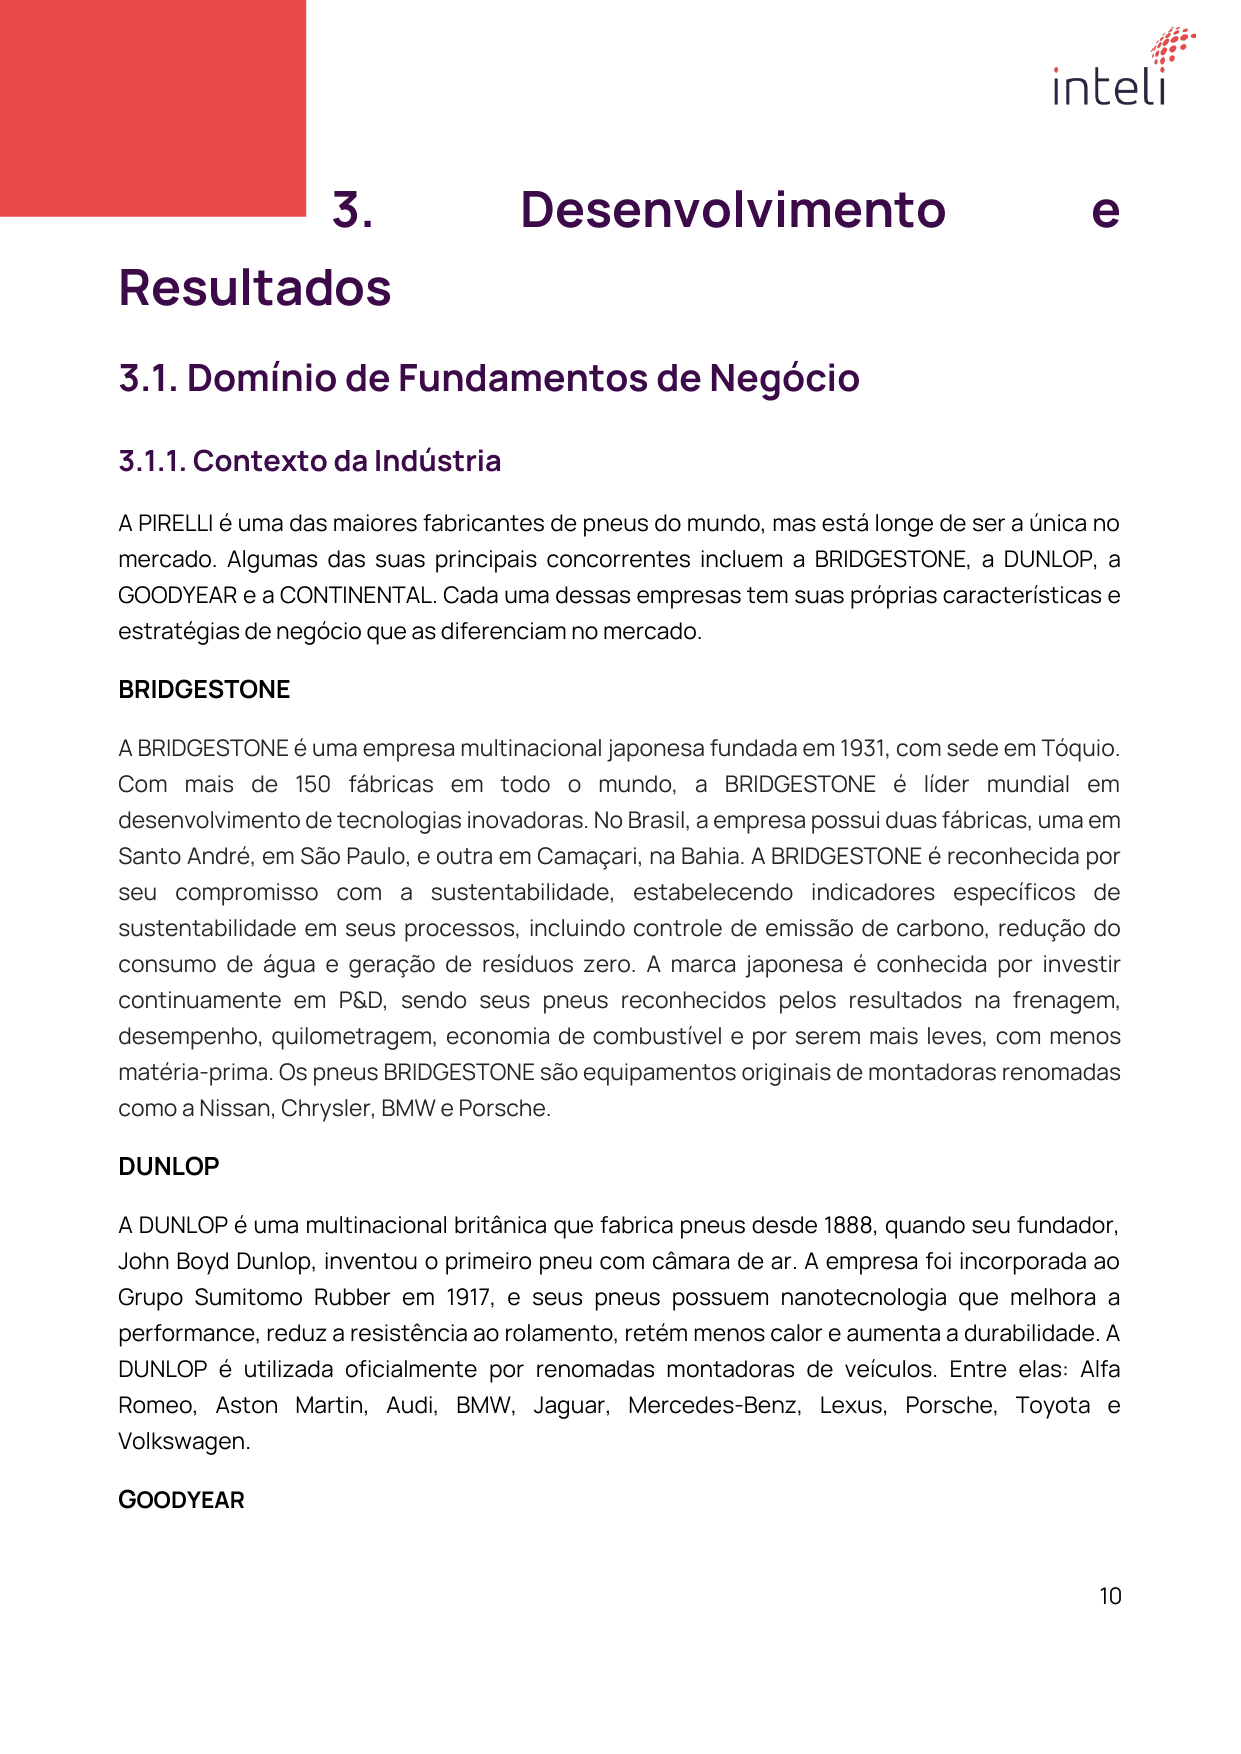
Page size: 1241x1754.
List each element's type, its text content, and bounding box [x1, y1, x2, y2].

text 3.1.1. Contexto da Indústria [118, 440, 1122, 480]
text GOODYEAR [118, 1482, 1122, 1516]
text BRIDGESTONE [118, 672, 1122, 706]
text DUNLOP [118, 1149, 1122, 1183]
text 3. Desenvolvimento e Resultados [118, 174, 1122, 321]
text 3.1. Domínio de Fundamentos de Negócio [118, 352, 1122, 403]
text A DUNLOP é uma multinacional britânica que fabrica pneus desde 1888, quando seu fundador, John Boyd Dunlop, inventou o primeiro pneu com câmara de ar. A empresa foi incorporada ao Grupo Sumitomo Rubber em 1917, e seus pneus possuem nanotecnologia que melhora a performance, reduz a resistência ao rolamento, retém menos calor e aumenta a durabilidade. A DUNLOP é utilizada oficialmente por renomadas montadoras de veículos. Entre elas: Alfa Romeo, Aston Martin, Audi, BMW, Jaguar, Mercedes-Benz, Lexus, Porsche, Toyota e Volkswagen. [118, 1209, 1122, 1457]
text A PIRELLI é uma das maiores fabricantes de pneus do mundo, mas está longe de ser a única no mercado. Algumas das suas principais concorrentes incluem a BRIDGESTONE, a DUNLOP, a GOODYEAR e a CONTINENTAL. Cada uma dessas empresas tem suas próprias características e estratégias de negócio que as diferenciam no mercado. [118, 507, 1122, 646]
picture [1054, 27, 1197, 105]
picture [0, 0, 307, 217]
text A BRIDGESTONE é uma empresa multinacional japonesa fundada em 1931, com sede em Tóquio. Com mais de 150 fábricas em todo o mundo, a BRIDGESTONE é líder mundial em desenvolvimento de tecnologias inovadoras. No Brasil, a empresa possui duas fábricas, uma em Santo André, em São Paulo, e outra em Camaçari, na Bahia. A BRIDGESTONE é reconhecida por seu compromisso com a sustentabilidade, estabelecendo indicadores específicos de sustentabilidade em seus processos, incluindo controle de emissão de carbono, redução do consumo de água e geração de resíduos zero. A marca japonesa é conhecida por investir continuamente em P&D, sendo seus pneus reconhecidos pelos resultados na frenagem, desempenho, quilometragem, economia de combustível e por serem mais leves, com menos matéria-prima. Os pneus BRIDGESTONE são equipamentos originais de montadoras renomadas como a Nissan, Chrysler, BMW e Porsche. [118, 732, 1122, 1123]
